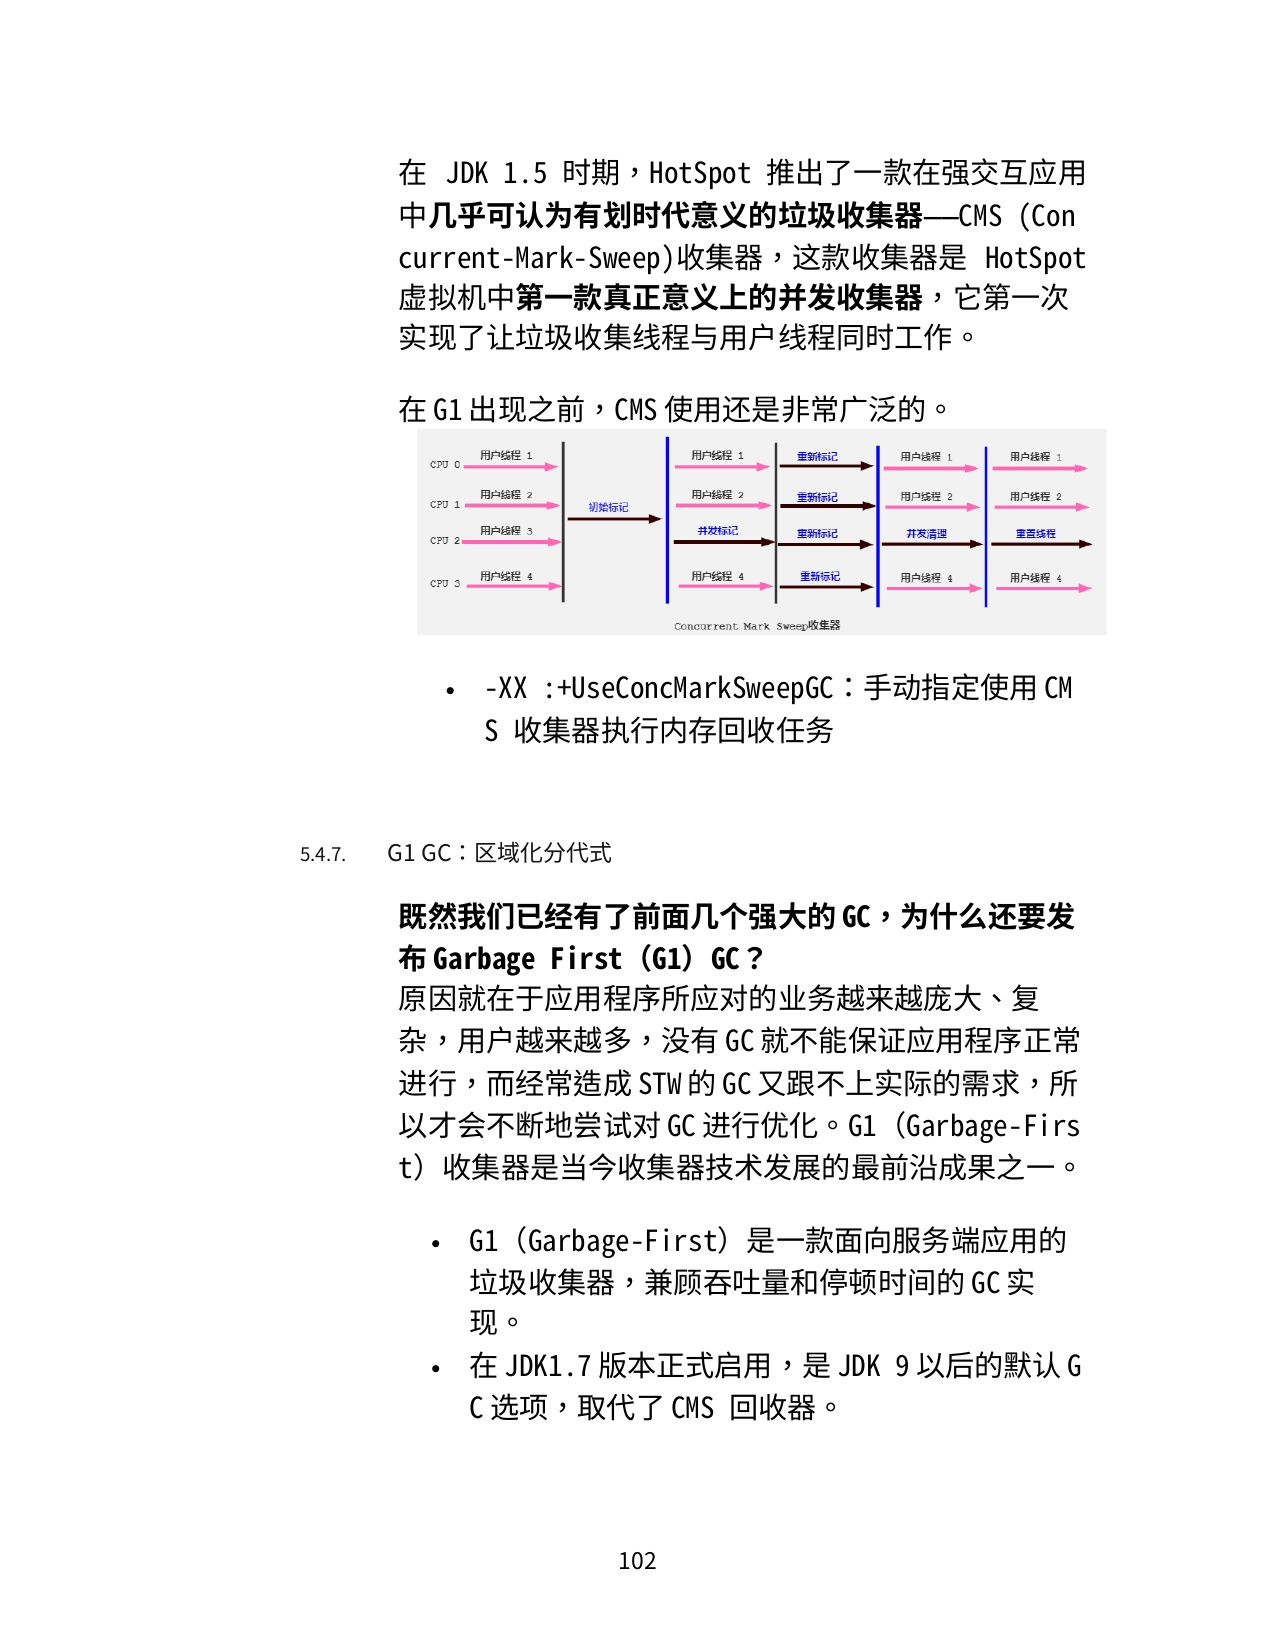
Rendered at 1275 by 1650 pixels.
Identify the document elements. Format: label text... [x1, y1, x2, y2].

list 在JDK1.7版本正式启用，是JDK 9以后的默认GC选项，取代了CMS 回收器。 [432, 1342, 1087, 1427]
list -XX :+UseConcMarkSweepGC：手动指定使用CMS 收集器执行内存回收任务 [447, 665, 1087, 750]
list G1 GC：区域化分代式 [300, 835, 1087, 868]
text 原因就在于应用程序所应对的业务越来越庞大、复杂，用户越来越多，没有GC就不能保证应用程序正常进行，而经常造成STW的GC又跟不上实际的需求，所以才会不断地尝试对GC进行优化。G1（Garbage-First）收集器是当今收集器技术发展的最前沿成果之一。 [399, 978, 1087, 1187]
picture [417, 429, 1107, 635]
text 既然我们已经有了前面几个强大的GC，为什么还要发布Garbage First（G1）GC？ [399, 893, 1087, 978]
list G1（Garbage-First）是一款面向服务端应用的垃圾收集器，兼顾吞吐量和停顿时间的GC实现。 [432, 1218, 1087, 1342]
text 在 JDK 1.5 时期，HotSpot 推出了一款在强交互应用中几乎可认为有划时代意义的垃圾收集器——CMS (Concurrent-Mark-Sweep)收集器，这款收集器是 HotSpot 虚拟机中第一款真正意义上的并发收集器，它第一次实现了让垃圾收集线程与用户线程同时工作。 [399, 150, 1087, 357]
text 在G1出现之前，CMS使用还是非常广泛的。 [399, 387, 1087, 429]
